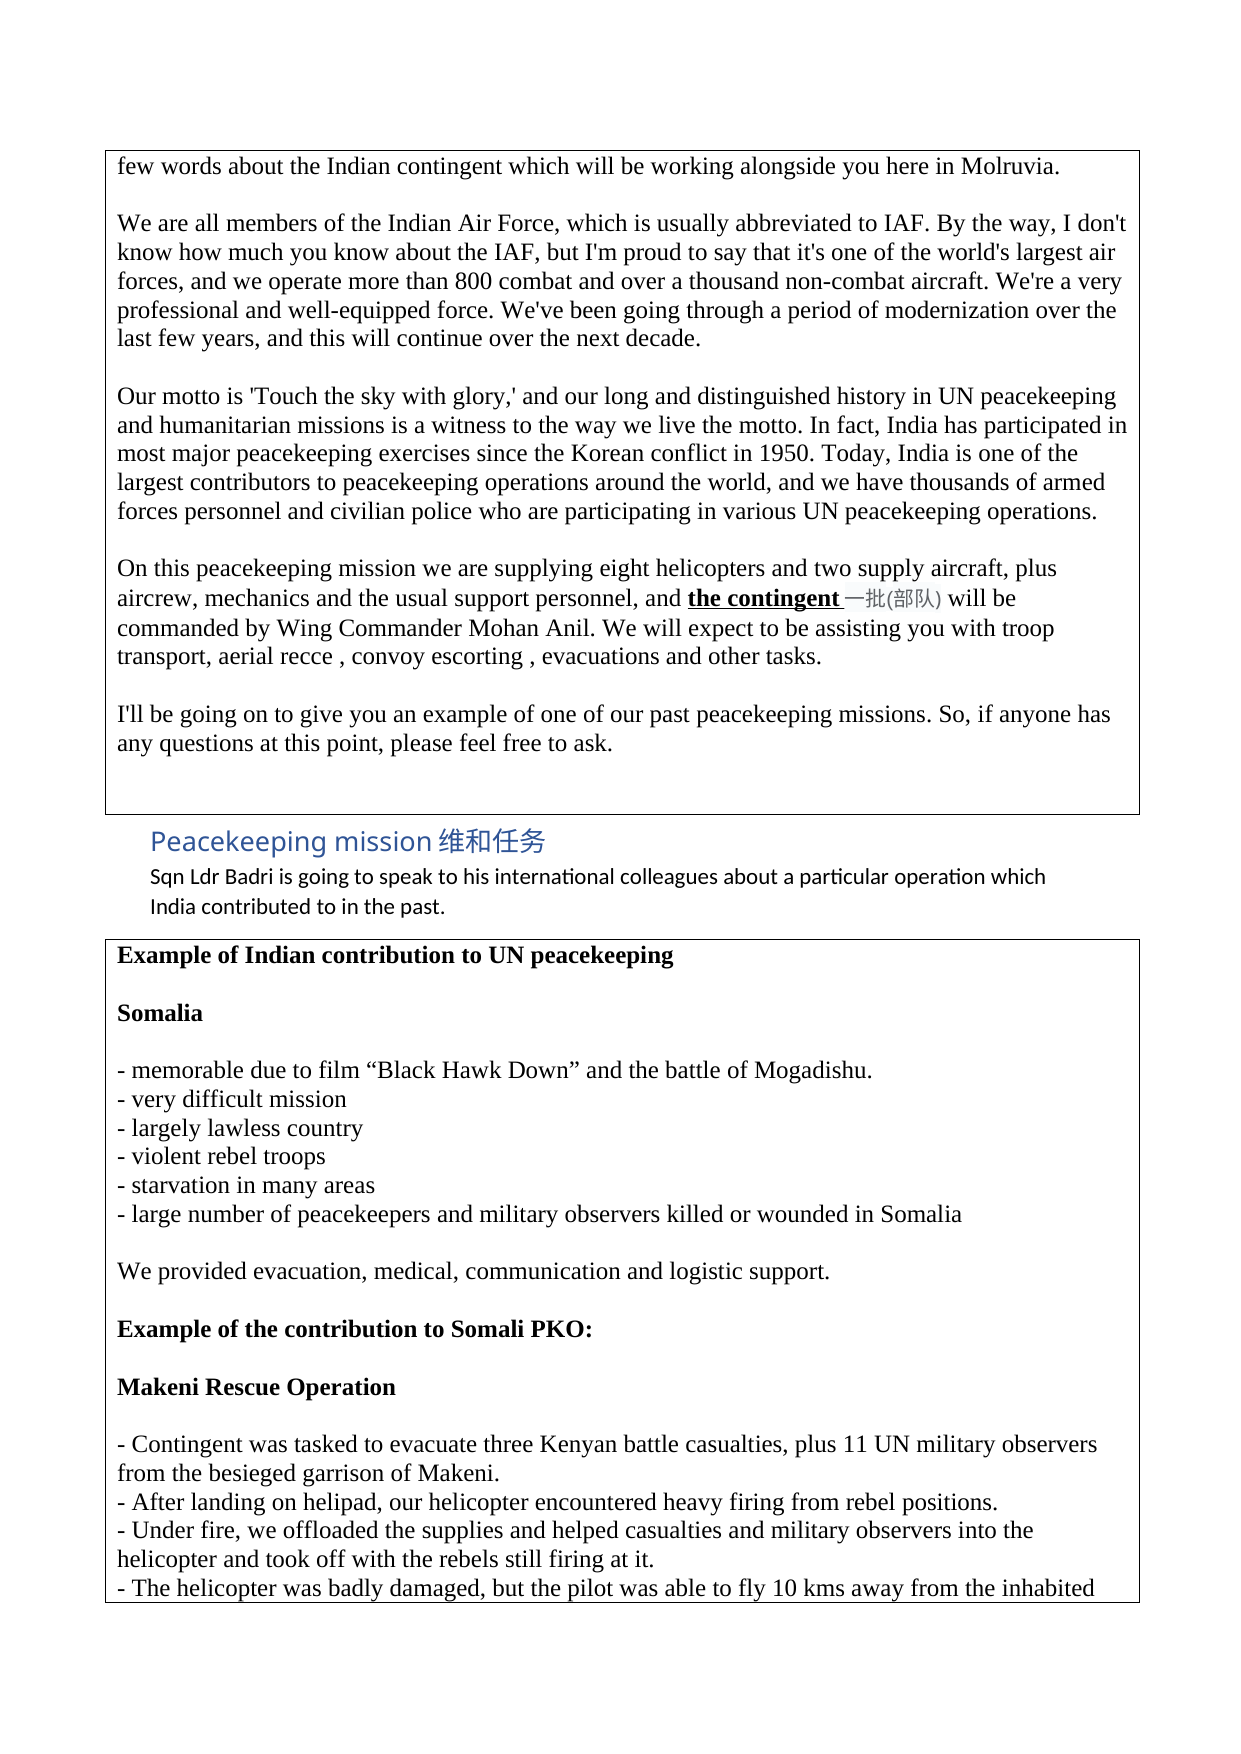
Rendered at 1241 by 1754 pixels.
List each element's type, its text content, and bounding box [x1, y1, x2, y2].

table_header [106, 940, 1139, 1602]
subtitle Peacekeeping mission维和任务 [150, 819, 1090, 859]
text Sqn Ldr Badri is going to speak to his international colleagues about a particular operation which India contributed to in the past. [150, 862, 1090, 920]
